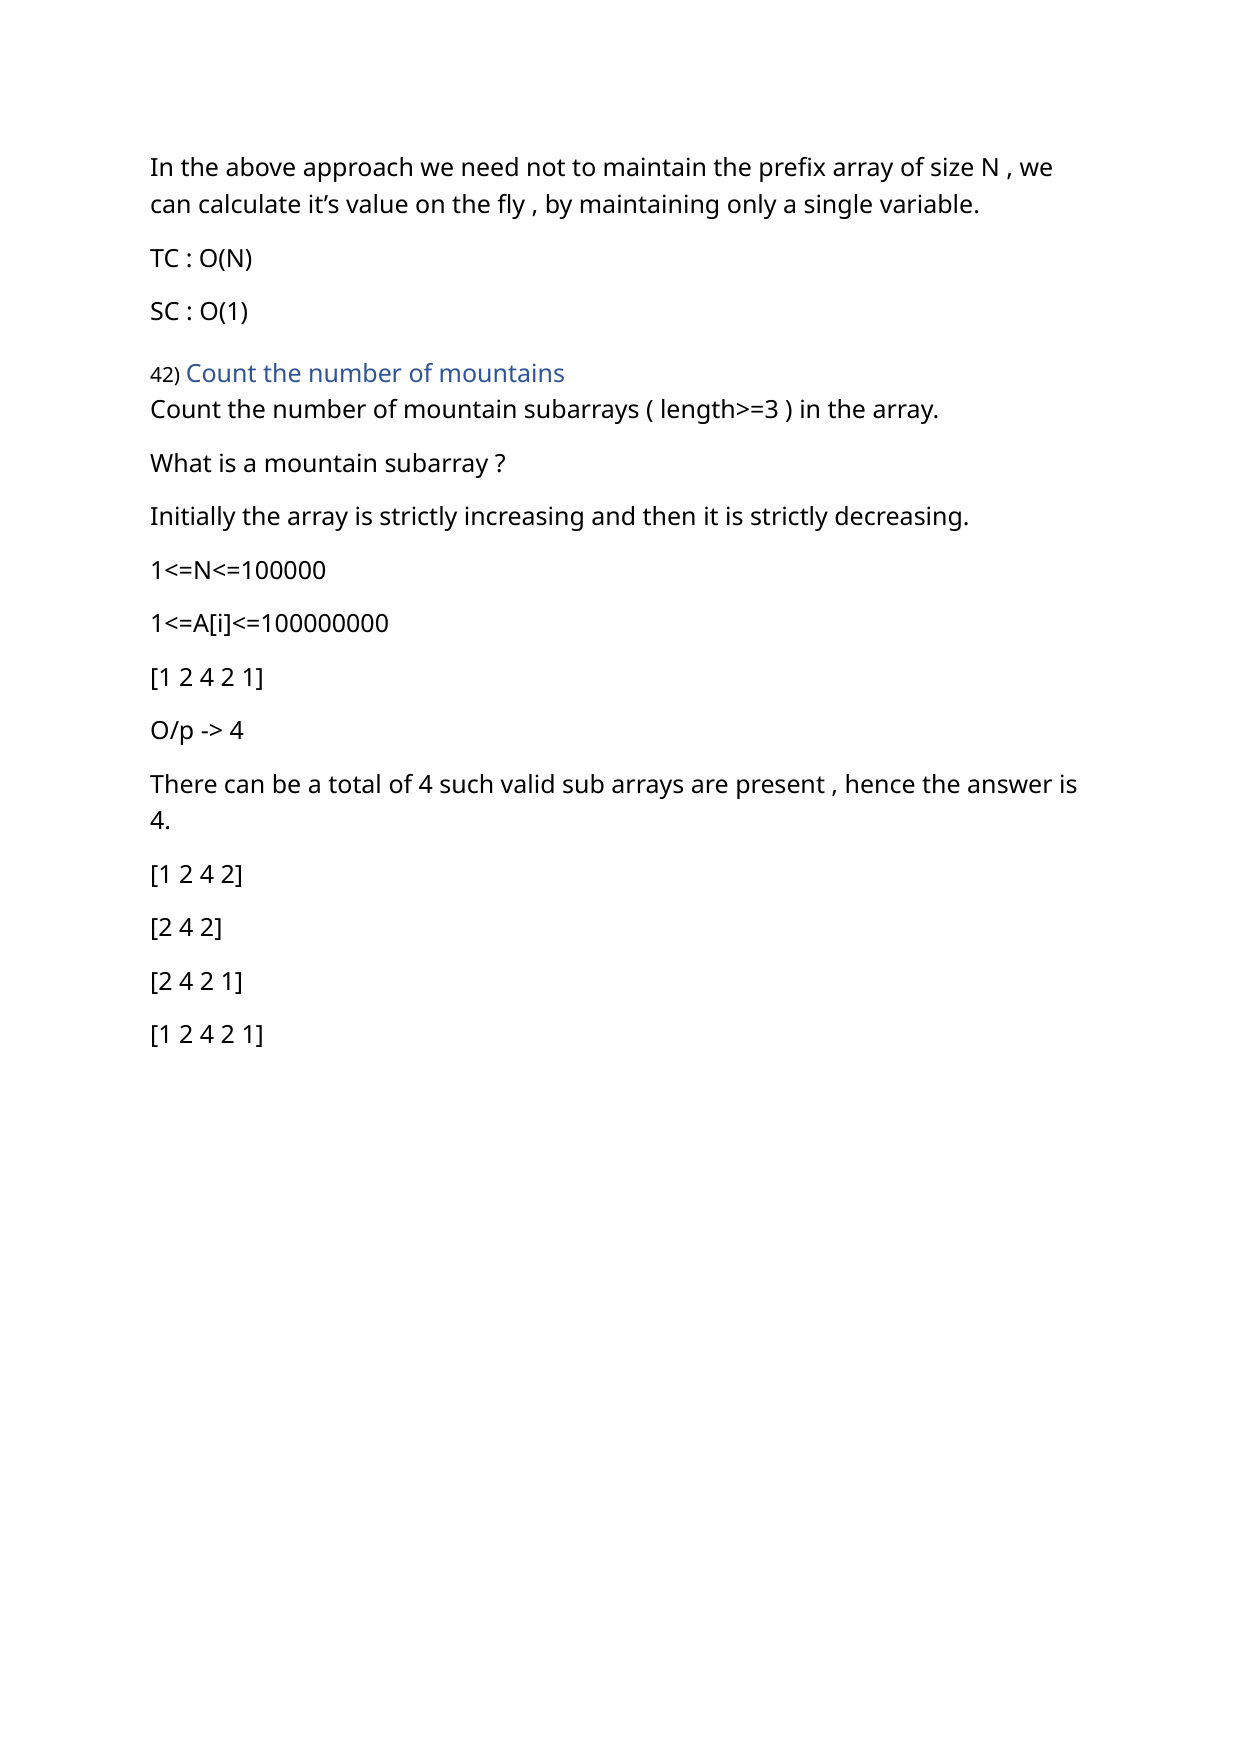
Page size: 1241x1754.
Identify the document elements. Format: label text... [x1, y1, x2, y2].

text [1 2 4 2 1] [150, 659, 1090, 693]
text Count the number of mountain subarrays ( length>=3 ) in the array. [150, 392, 1090, 426]
text There can be a total of 4 such valid sub arrays are present , hence the answer is 4. [150, 766, 1090, 837]
text 1<=A[i]<=100000000 [150, 606, 1090, 640]
text 1<=N<=100000 [150, 552, 1090, 587]
text What is a mountain subarray ? [150, 446, 1090, 480]
text Initially the array is strictly increasing and then it is strictly decreasing. [150, 499, 1090, 533]
text In the above approach we need not to maintain the prefix array of size N , we can calculate it’s value on the fly , by maintaining only a single variable. [150, 150, 1090, 221]
text [2 4 2] [150, 910, 1090, 944]
text TC : O(N) [150, 240, 1090, 274]
text SC : O(1) [150, 294, 1090, 328]
text [2 4 2 1] [150, 963, 1090, 997]
text [1 2 4 2 1] [150, 1017, 1090, 1051]
text O/p -> 4 [150, 713, 1090, 747]
text [1 2 4 2] [150, 856, 1090, 891]
subtitle Count the number of mountains [150, 355, 1090, 389]
